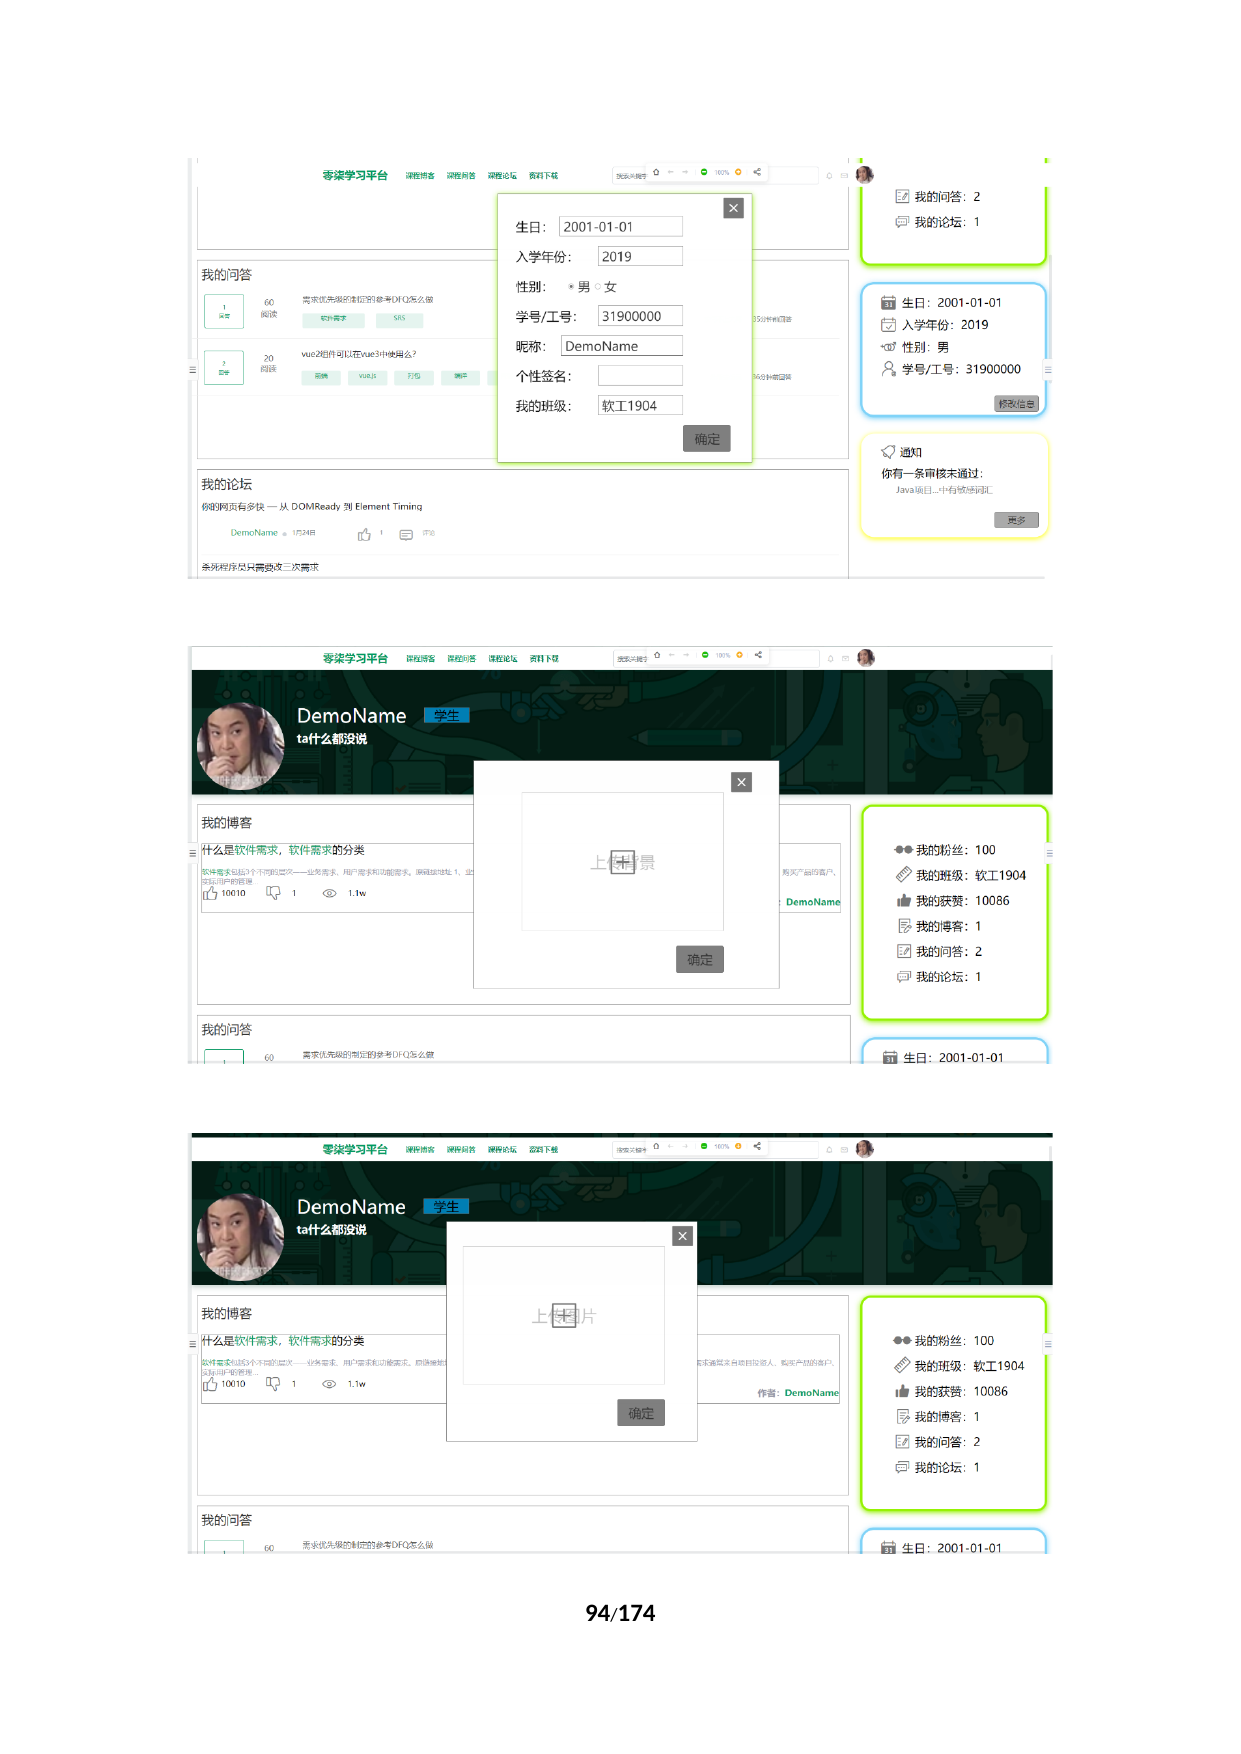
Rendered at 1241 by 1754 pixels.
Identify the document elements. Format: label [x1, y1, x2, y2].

picture [187, 158, 1053, 579]
picture [187, 1133, 1053, 1554]
picture [187, 646, 1053, 1064]
